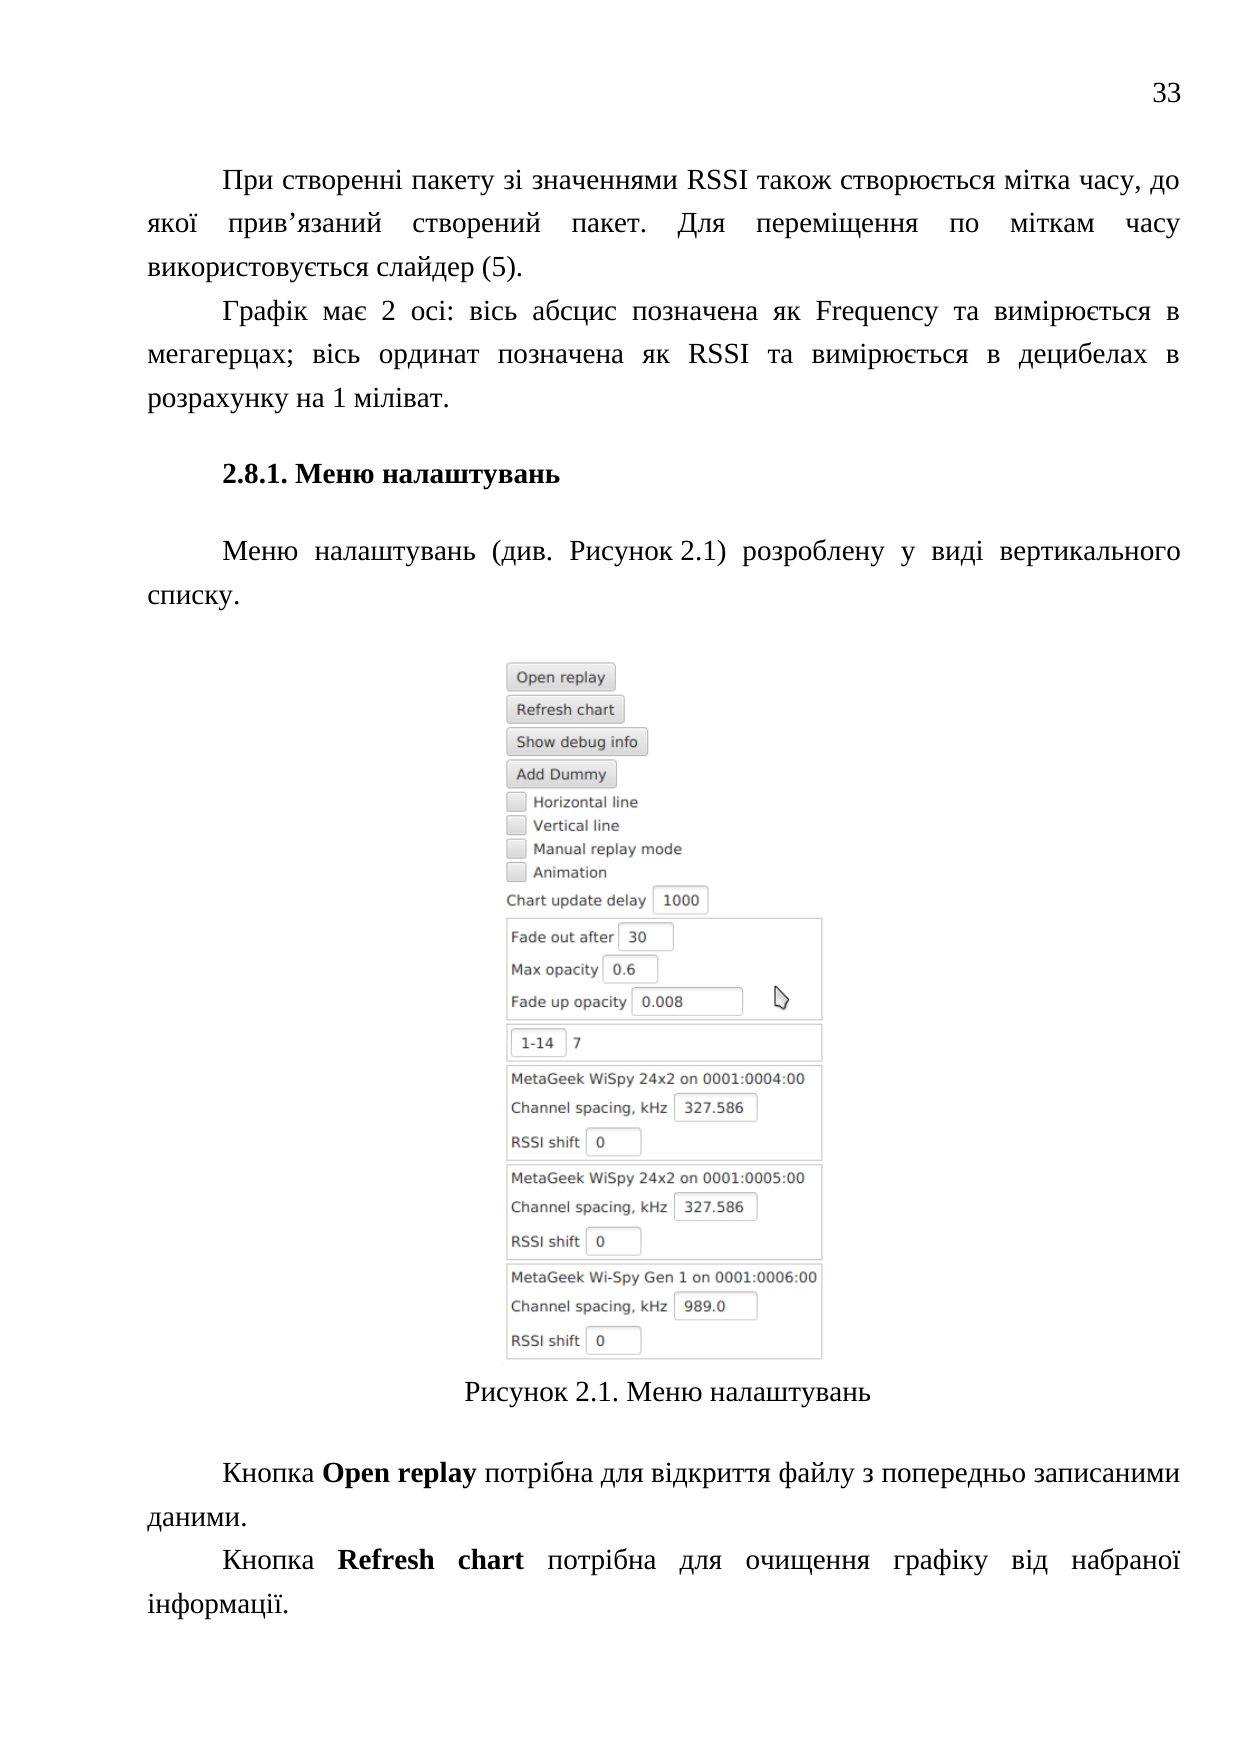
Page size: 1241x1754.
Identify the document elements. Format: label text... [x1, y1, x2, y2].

text Кнопка Open replay потрібна для відкриття файлу з попередньо записаними даними. [147, 1455, 1181, 1532]
text Графік має 2 осі: вісь абсцис позначена як Frequency та вимірюється в мегагерцах; вісь ординат позначена як RSSI та вимірюється в децибелах в розрахунку на 1 міліват. [147, 293, 1181, 413]
text При створенні пакету зі значеннями RSSI також створюється мітка часу, до якої прив’язаний створений пакет. Для переміщення по міткам часу використовується слайдер (5). [147, 162, 1181, 283]
text Меню налаштувань (див. рисунок 2.8) розроблену у виді вертикального списку. [147, 533, 1181, 611]
text Меню налаштувань [88, 1374, 1181, 1408]
text Кнопка Refresh chart потрібна для очищення графіку від набраної інформації. [147, 1542, 1181, 1619]
picture [502, 658, 827, 1365]
list Меню налаштувань [222, 457, 1181, 490]
